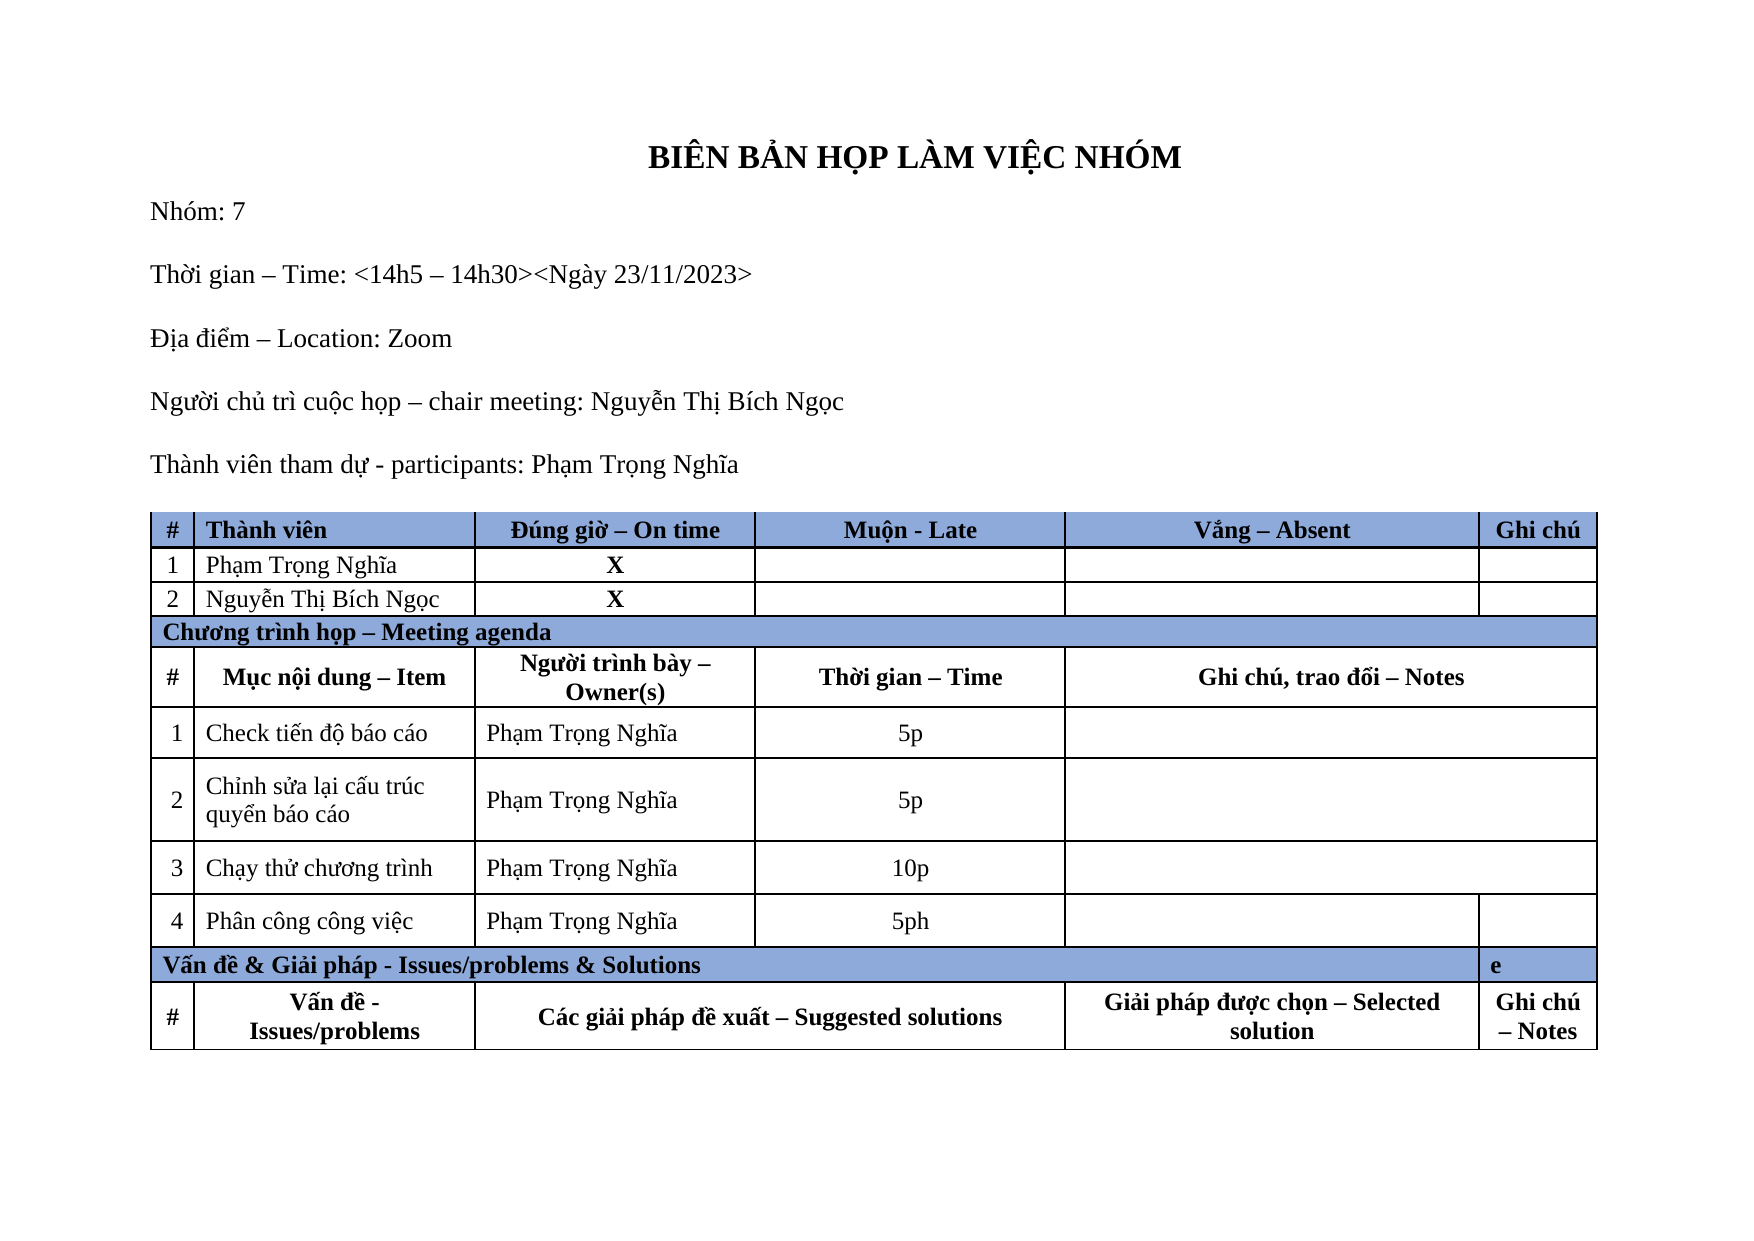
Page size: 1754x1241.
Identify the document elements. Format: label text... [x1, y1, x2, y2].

table_cell Các giải pháp đề xuất – Suggested solutions [476, 983, 1064, 1049]
table_cell [1066, 842, 1596, 893]
table_cell 2 [152, 759, 193, 840]
table_cell Phân công công việc [195, 895, 474, 946]
text Thời gian – Time: <14h5 – 14h30><Ngày 23/11/2023> [150, 259, 1680, 290]
table_cell X [476, 583, 754, 615]
table_cell Check tiến độ báo cáo [195, 708, 474, 757]
table_cell X [476, 549, 754, 581]
text Nhóm: 7 [150, 195, 1680, 226]
table_cell 2 [152, 583, 193, 615]
table_cell 3 [152, 842, 193, 893]
table_cell 5p [756, 708, 1064, 757]
text BIÊN BẢN HỌP LÀM VIỆC NHÓM [150, 137, 1680, 176]
table_cell 1 [152, 549, 193, 581]
table_cell [1066, 895, 1478, 946]
table_header Muộn - Late [756, 512, 1064, 546]
table_cell Nguyễn Thị Bích Ngọc [195, 583, 474, 615]
table_cell Người trình bày – Owner(s) [476, 648, 754, 706]
table_header Vắng – Absent [1066, 512, 1478, 546]
table_cell Chạy thử chương trình [195, 842, 474, 893]
table_cell [1066, 759, 1596, 840]
table_cell Vấn đề & Giải pháp - Issues/problems & Solutions [152, 948, 1478, 981]
table_cell Chỉnh sửa lại cấu trúc quyển báo cáo [195, 759, 474, 840]
table_cell Phạm Trọng Nghĩa [195, 549, 474, 581]
table_cell Phạm Trọng Nghĩa [476, 759, 754, 840]
table_cell Mục nội dung – Item [195, 648, 474, 706]
table_cell [756, 549, 1064, 581]
table_cell Vấn đề - Issues/problems [195, 983, 474, 1049]
text Người chủ trì cuộc họp – chair meeting: Nguyễn Thị Bích Ngọc [150, 385, 1680, 416]
table_cell Chương trình họp – Meeting agenda [152, 617, 1596, 646]
table_header # [152, 512, 193, 546]
table_cell [1480, 895, 1596, 946]
table_header Đúng giờ – On time [476, 512, 754, 546]
table_cell Phạm Trọng Nghĩa [476, 842, 754, 893]
table_cell Phạm Trọng Nghĩa [476, 895, 754, 946]
table_cell 10p [756, 842, 1064, 893]
table_header Ghi chú [1480, 512, 1596, 546]
table_cell # [152, 648, 193, 706]
table_cell Ghi chú – Notes [1480, 983, 1596, 1049]
table_cell Phạm Trọng Nghĩa [476, 708, 754, 757]
table_cell 4 [152, 895, 193, 946]
text Địa điểm – Location: Zoom [150, 322, 1680, 353]
table_cell e [1480, 948, 1596, 981]
table_cell Giải pháp được chọn – Selected solution [1066, 983, 1478, 1049]
table_cell [1066, 708, 1596, 757]
text Thành viên tham dự - participants: Phạm Trọng Nghĩa [150, 449, 1680, 480]
table_header Thành viên [195, 512, 474, 546]
table_cell [1066, 549, 1478, 581]
table_cell 5ph [756, 895, 1064, 946]
table_cell [1480, 583, 1596, 615]
table_cell 1 [152, 708, 193, 757]
table_cell 5p [756, 759, 1064, 840]
table_cell Thời gian – Time [756, 648, 1064, 706]
table_cell Ghi chú, trao đổi – Notes [1066, 648, 1596, 706]
table_cell [1066, 583, 1478, 615]
table_cell [1480, 549, 1596, 581]
table_cell [756, 583, 1064, 615]
table_cell # [152, 983, 193, 1049]
